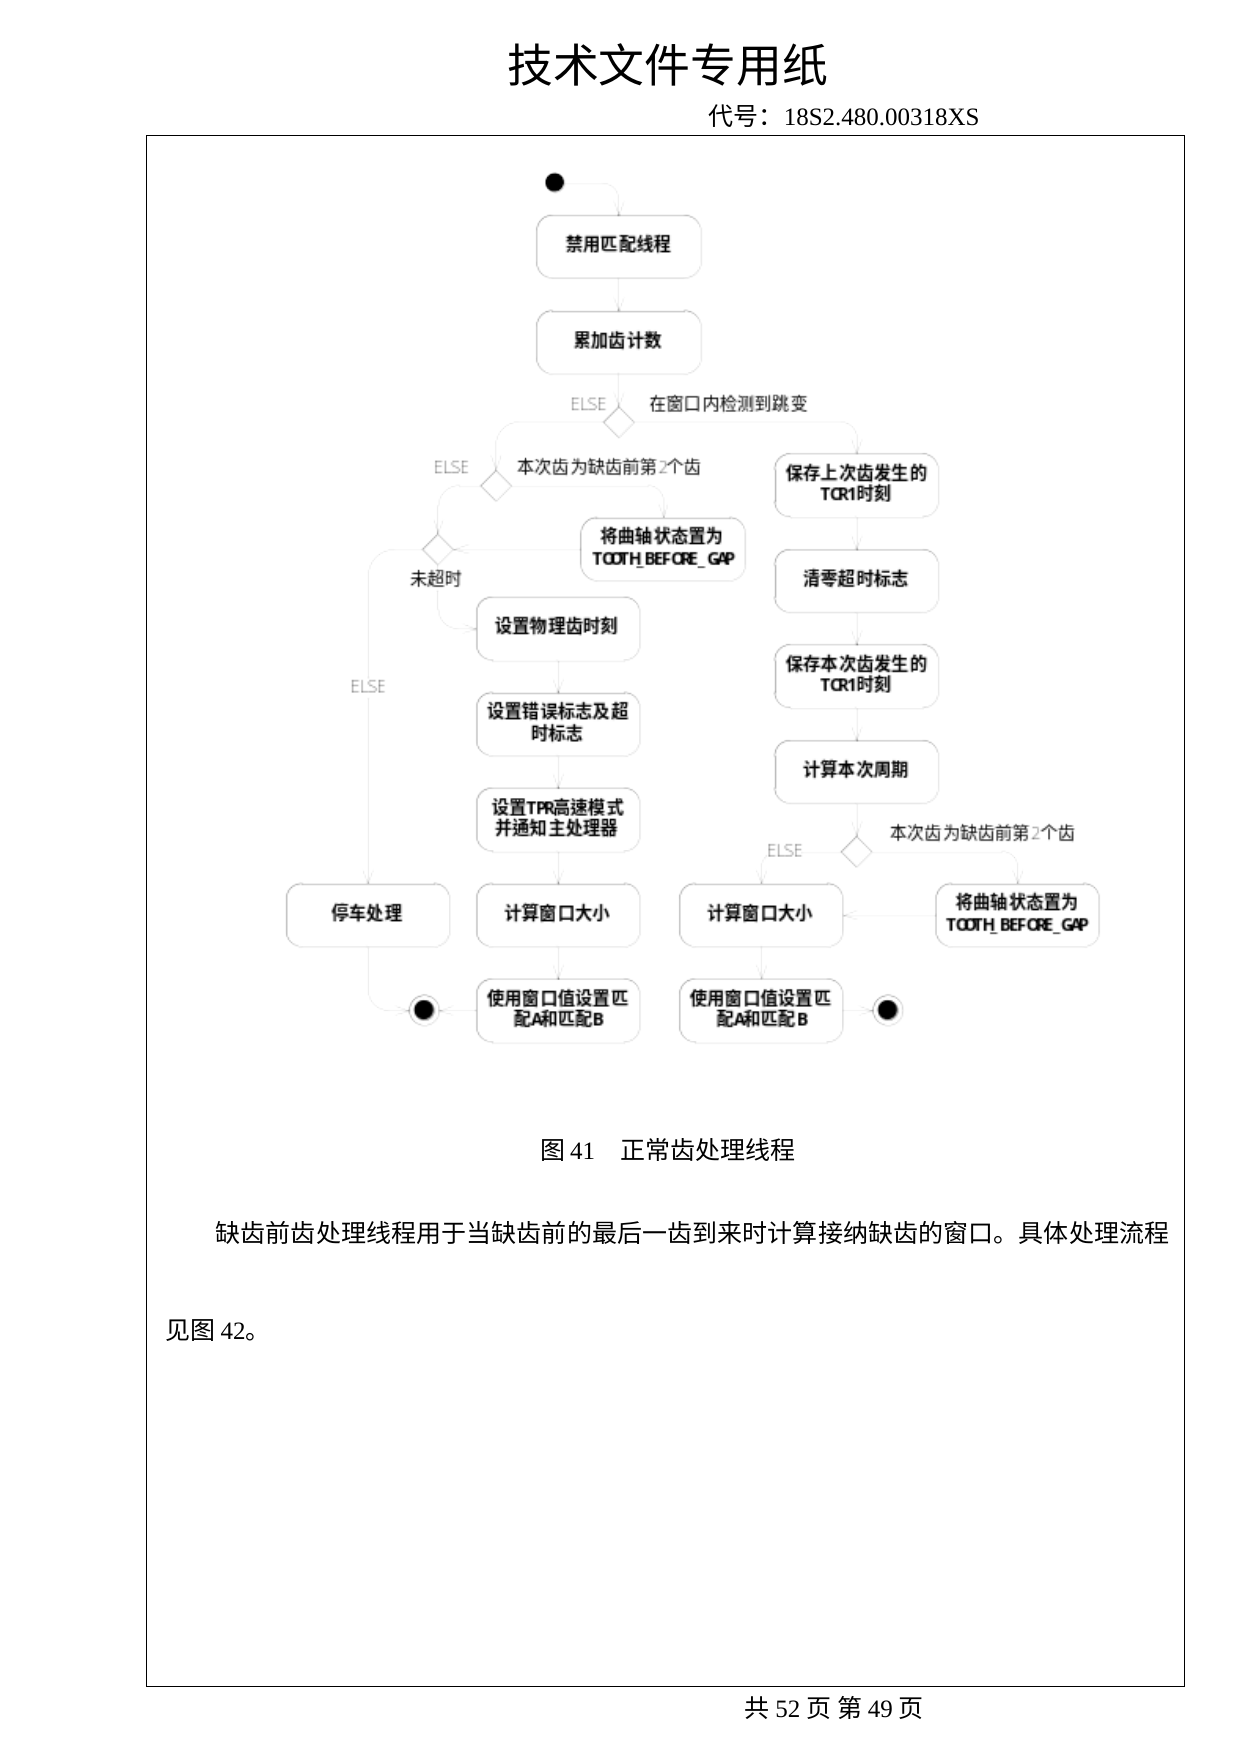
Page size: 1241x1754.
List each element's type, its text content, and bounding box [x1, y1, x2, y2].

text 图41 正常齿处理线程 [165, 1116, 1169, 1181]
text 缺齿前齿处理线程用于当缺齿前的最后一齿到来时计算接纳缺齿的窗口。具体处理流程见图42。 [165, 1199, 1169, 1361]
